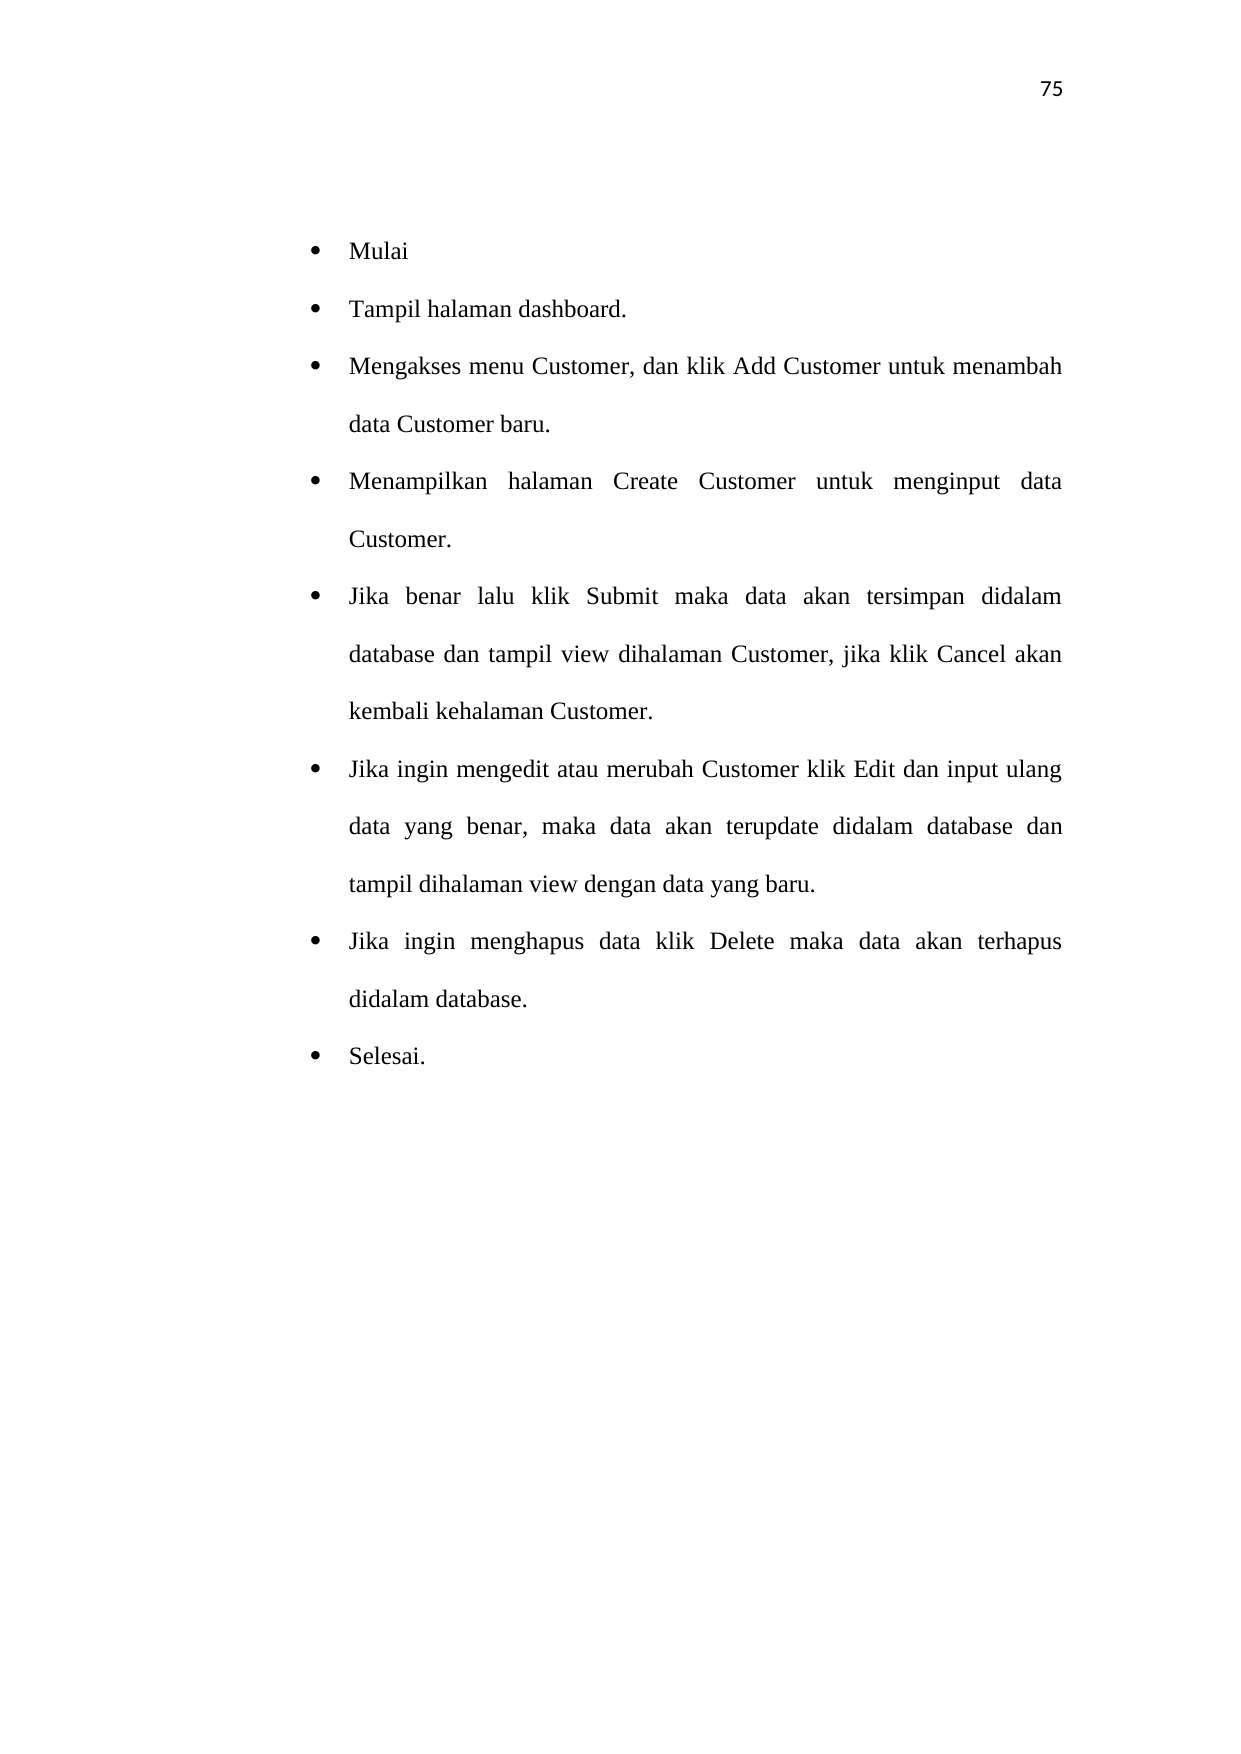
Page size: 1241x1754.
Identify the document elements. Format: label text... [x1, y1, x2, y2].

list Selesai. [311, 1041, 1063, 1070]
list Jika benar lalu klik Submit maka data akan tersimpan didalam database dan tampil view dihalaman Customer, jika klik Cancel akan kembali kehalaman Customer. [311, 581, 1063, 725]
list Jika ingin menghapus data klik Delete maka data akan terhapus didalam database. [311, 926, 1063, 1012]
list Mulai [311, 236, 1063, 265]
list Jika ingin mengedit atau merubah Customer klik Edit dan input ulang data yang benar, maka data akan terupdate didalam database dan tampil dihalaman view dengan data yang baru. [311, 754, 1063, 897]
list Mengakses menu Customer, dan klik Add Customer untuk menambah data Customer baru. [311, 351, 1063, 437]
list Tampil halaman dashboard. [311, 294, 1063, 322]
list Menampilkan halaman Create Customer untuk menginput data Customer. [311, 466, 1063, 552]
